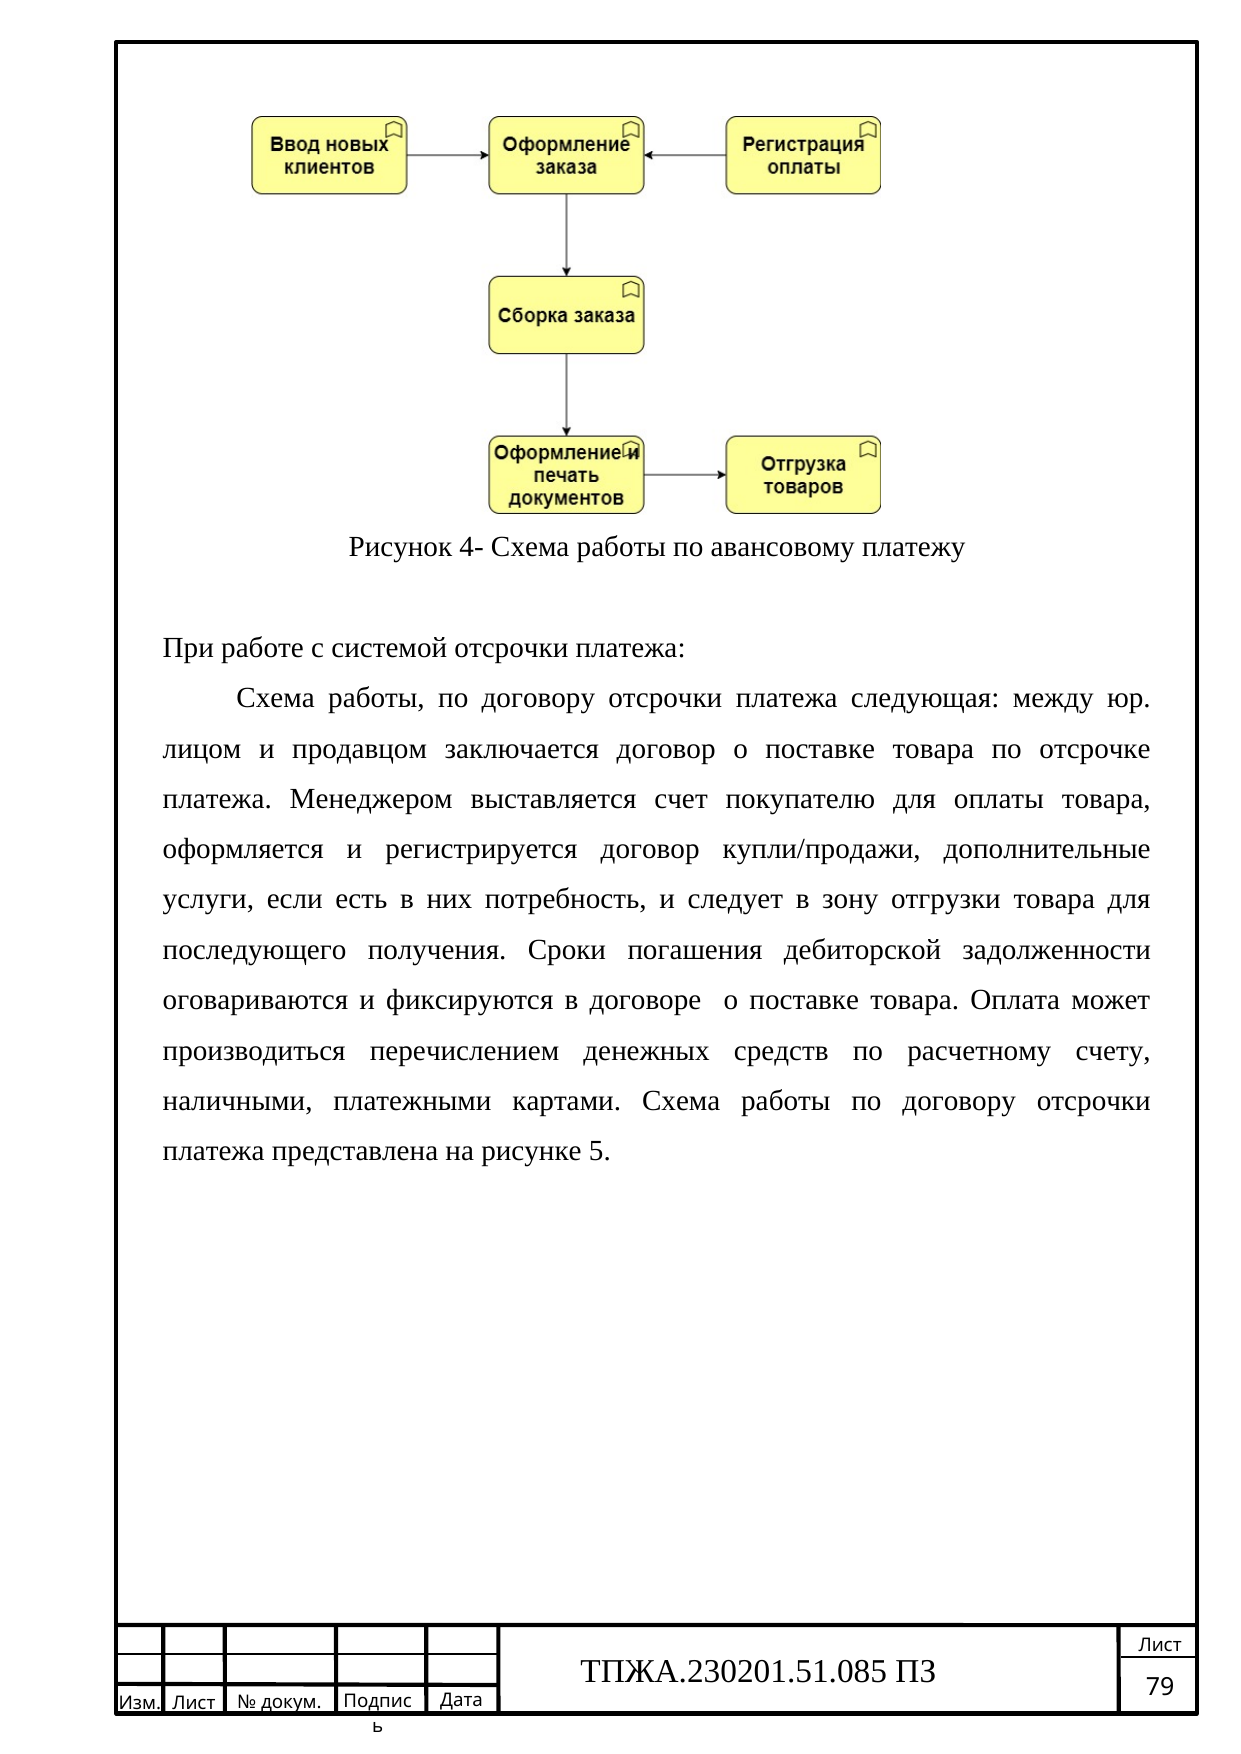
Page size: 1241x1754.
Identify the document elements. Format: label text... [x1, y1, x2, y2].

text Рисунок 4- Схема работы по авансовому платежу [162, 529, 1152, 563]
text При работе с системой отсрочки платежа: [162, 630, 1152, 664]
picture [251, 116, 881, 515]
text Схема работы, по договору отсрочки платежа следующая: между юр. лицом и продавцом заключается договор о поставке товара по отсрочке платежа. Менеджером выставляется счет покупателю для оплаты товара, оформляется и регистрируется договор купли/продажи, дополнительные услуги, если есть в них потребность, и следует в зону отгрузки товара для последующего получения. Сроки погашения дебиторской задолженности оговариваются и фиксируются в договоре о поставке товара. Оплата может производиться перечислением денежных средств по расчетному счету, наличными, платежными картами. Схема работы по договору отсрочки платежа представлена на рисунке 5. [162, 680, 1152, 1167]
